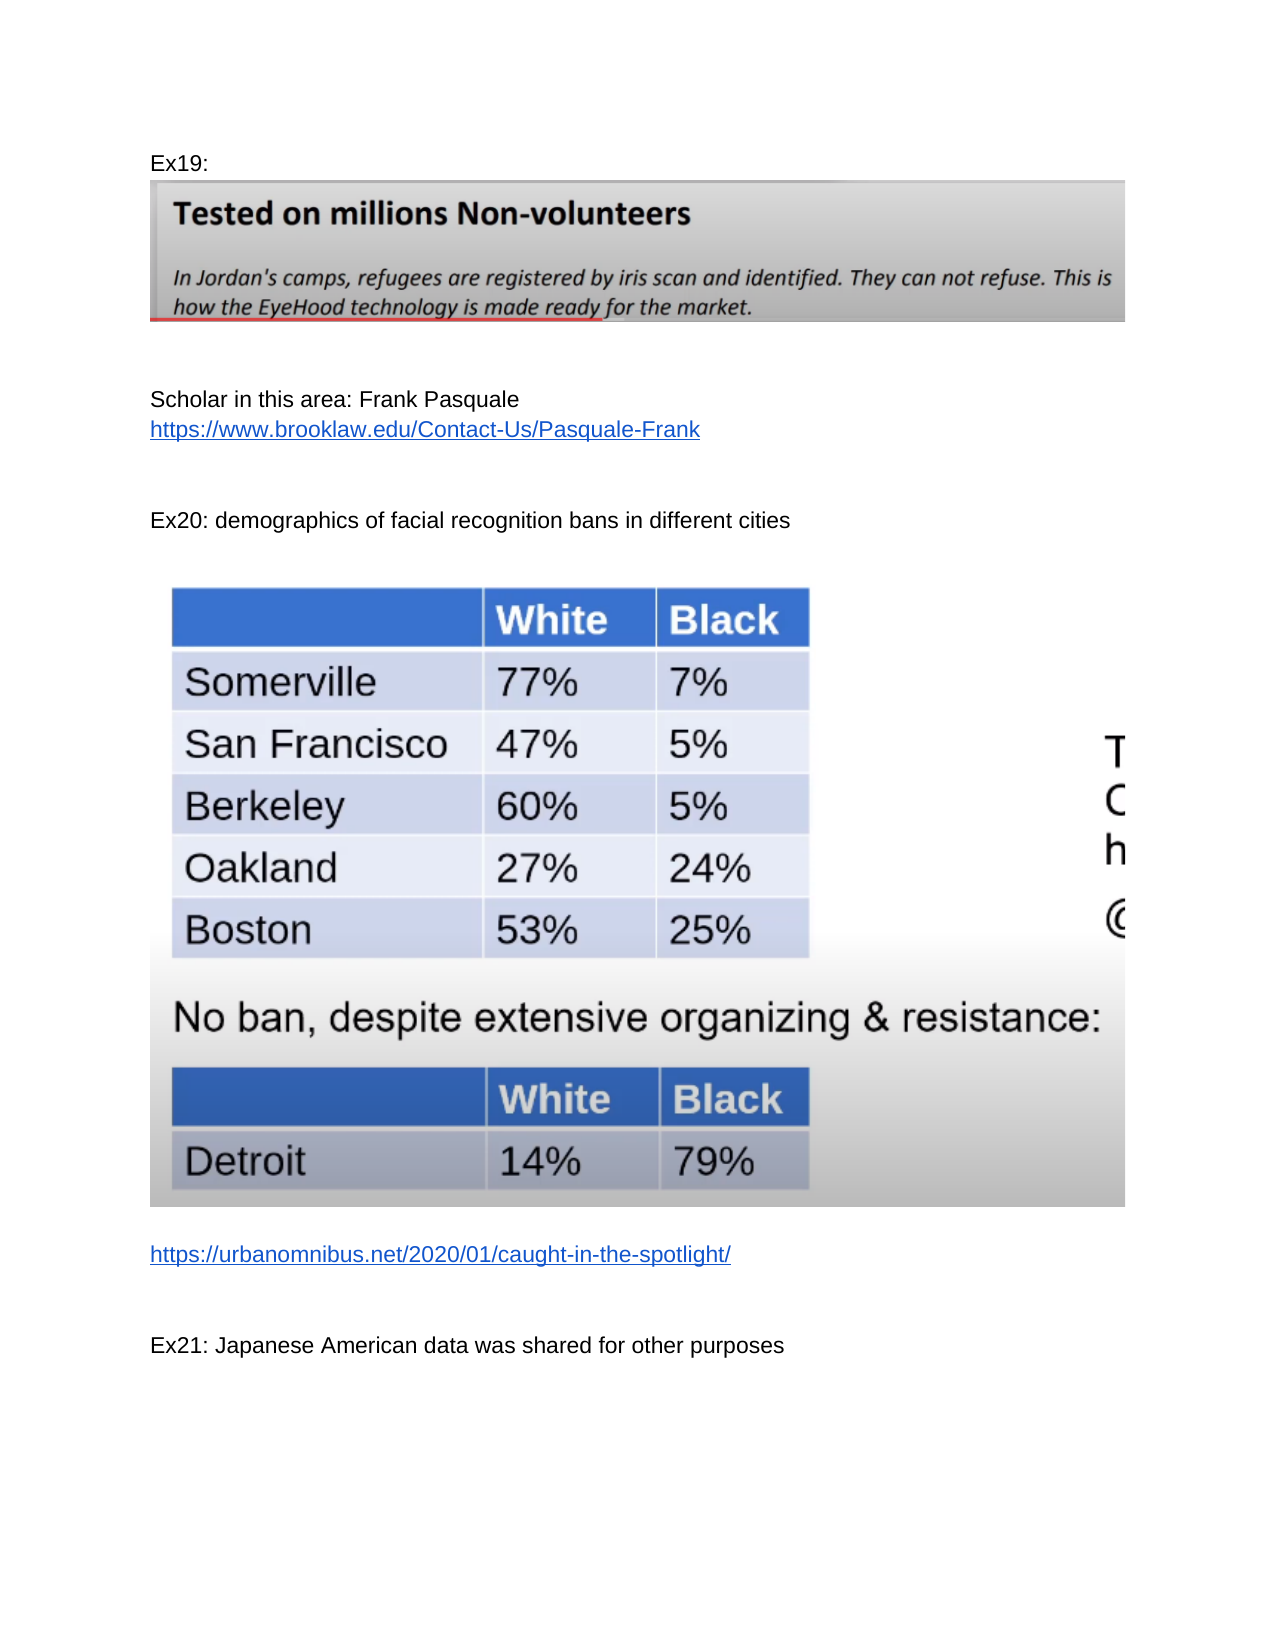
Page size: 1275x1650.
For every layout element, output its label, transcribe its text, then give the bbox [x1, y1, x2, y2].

text Scholar in this area: Frank Pasquale [150, 386, 1125, 412]
text https://urbanomnibus.net/2020/01/caught-in-the-spotlight/ [150, 1241, 1125, 1267]
text Ex21: Japanese American data was shared for other purposes [150, 1332, 1125, 1358]
picture [150, 567, 1125, 1207]
text Ex19: [150, 150, 1125, 176]
picture [150, 180, 1125, 322]
text Ex20: demographics of facial recognition bans in different cities [150, 507, 1125, 533]
text https://www.brooklaw.edu/Contact-Us/Pasquale-Frank [150, 416, 1125, 443]
